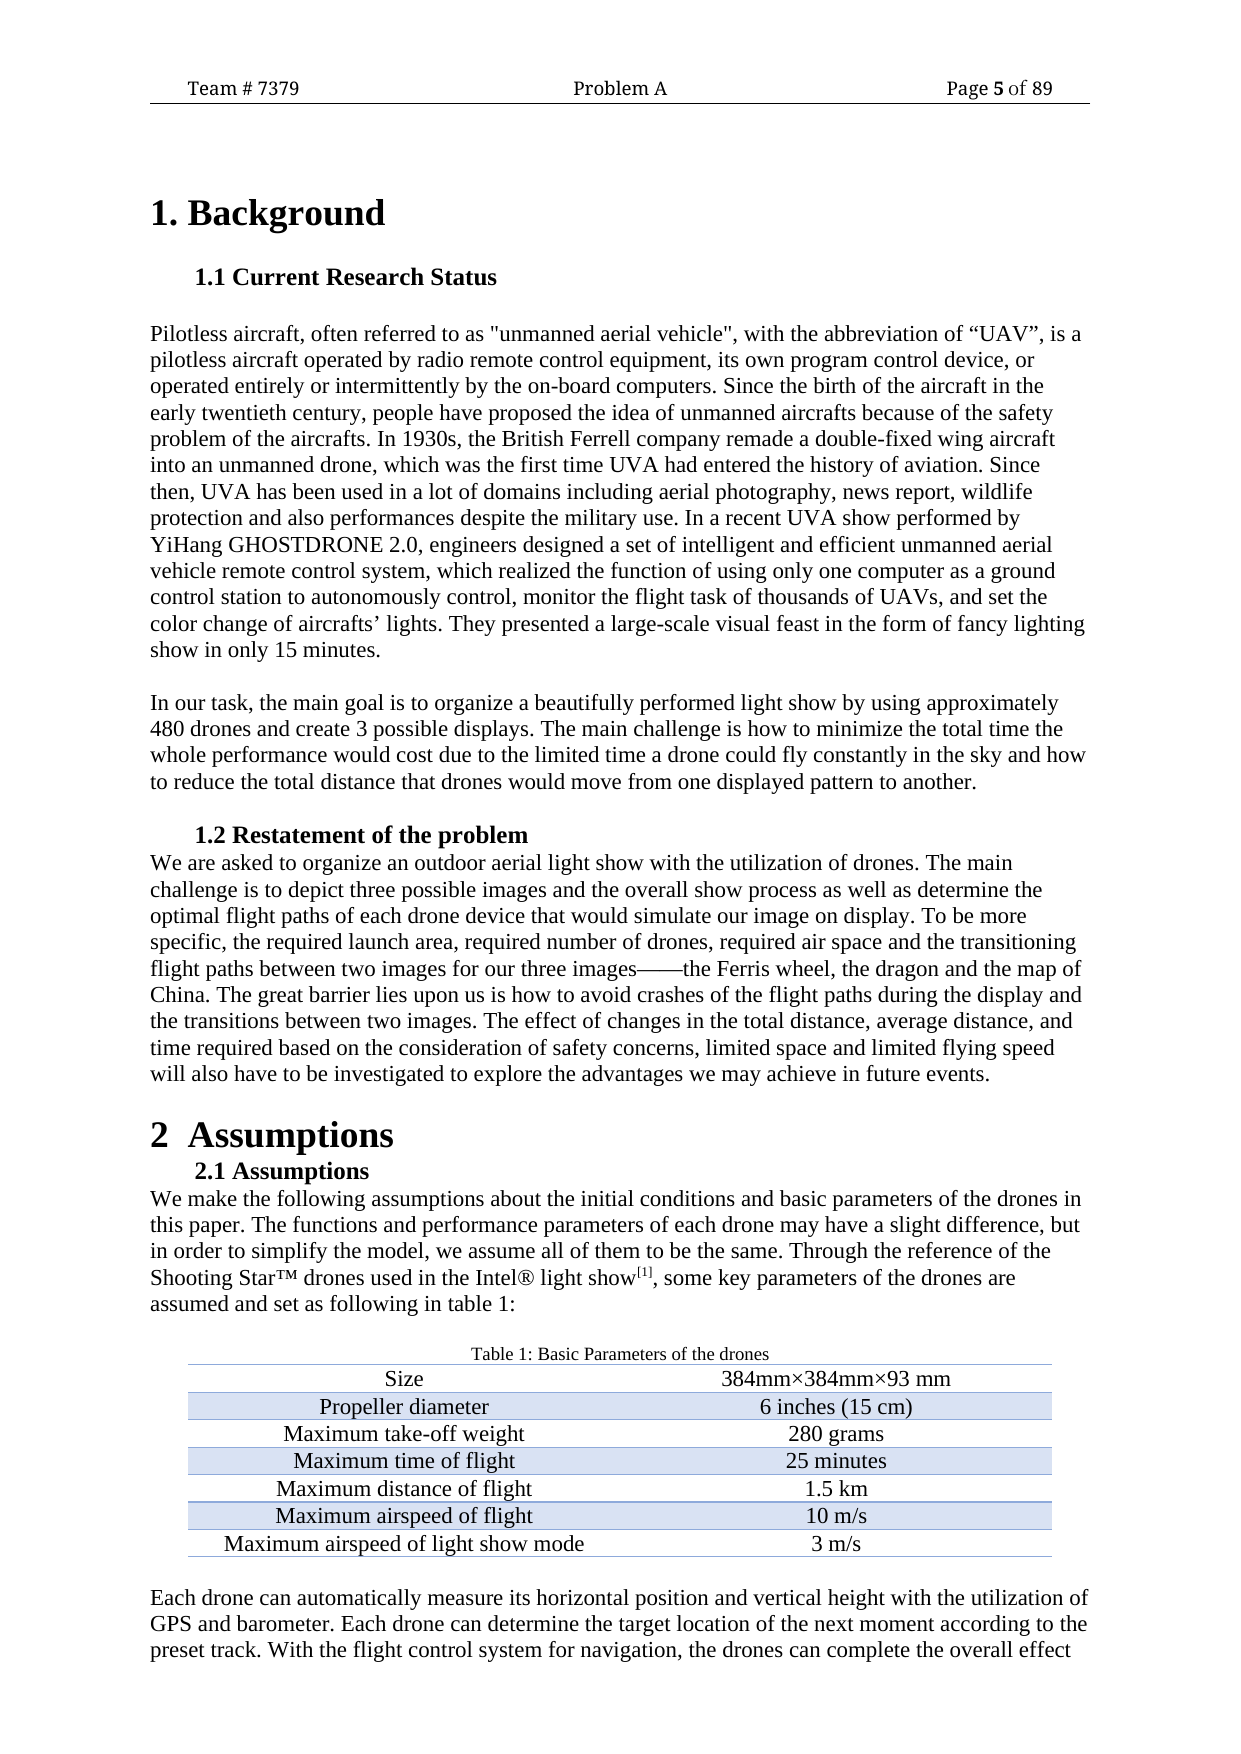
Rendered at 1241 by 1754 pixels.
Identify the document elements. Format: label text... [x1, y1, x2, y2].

table_cell 3 m/s [620, 1530, 1052, 1556]
table_cell Maximum airspeed of flight [188, 1503, 620, 1529]
table_cell Maximum distance of flight [188, 1475, 620, 1501]
text Table 1: Basic Parameters of the drones [150, 1343, 1090, 1364]
list Current Research Status [194, 262, 1090, 291]
table_header 384mm×384mm×93 mm [620, 1365, 1052, 1392]
table_cell 280 grams [620, 1420, 1052, 1447]
table_cell 25 minutes [620, 1448, 1052, 1474]
table_cell Maximum take-off weight [188, 1420, 620, 1447]
list Assumptions [194, 1156, 1090, 1185]
table_header Size [188, 1365, 620, 1392]
text We make the following assumptions about the initial conditions and basic parameters of the drones in this paper. The functions and performance parameters of each drone may have a slight difference, but in order to simplify the model, we assume all of them to be the same. Through the reference of the Shooting Star™ drones used in the Intel® light show[1], some key parameters of the drones are assumed and set as following in table 1: [150, 1185, 1090, 1316]
table_cell 6 inches (15 cm) [620, 1393, 1052, 1419]
list Restatement of the problem [194, 821, 1090, 849]
table_cell Maximum airspeed of light show mode [188, 1530, 620, 1556]
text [150, 1583, 1090, 1663]
list Assumptions [150, 1113, 1090, 1156]
text Pilotless aircraft, often referred to as "unmanned aerial vehicle", with the abbreviation of “UAV”, is a pilotless aircraft operated by radio remote control equipment, its own program control device, or operated entirely or intermittently by the on-board computers. Since the birth of the aircraft in the early twentieth century, people have proposed the idea of unmanned aircrafts because of the safety problem of the aircrafts. In 1930s, the British Ferrell company remade a double-fixed wing aircraft into an unmanned drone, which was the first time UVA had entered the history of aviation. Since then, UVA has been used in a lot of domains including aerial photography, news report, wildlife protection and also performances despite the military use. In a recent UVA show performed by YiHang GHOSTDRONE 2.0, engineers designed a set of intelligent and efficient unmanned aerial vehicle remote control system, which realized the function of using only one computer as a ground control station to autonomously control, monitor the flight task of thousands of UAVs, and set the color change of aircrafts’ lights. They presented a large-scale visual feast in the form of fancy lighting show in only 15 minutes. [150, 320, 1090, 662]
table_cell 10 m/s [620, 1503, 1052, 1529]
table_cell Propeller diameter [188, 1393, 620, 1419]
table_cell Maximum time of flight [188, 1448, 620, 1474]
table_cell 1.5 km [620, 1475, 1052, 1501]
text In our task, the main goal is to organize a beautifully performed light show by using approximately 480 drones and create 3 possible displays. The main challenge is how to minimize the total time the whole performance would cost due to the limited time a drone could fly constantly in the sky and how to reduce the total distance that drones would move from one displayed pattern to another. [150, 689, 1090, 794]
text We are asked to organize an outdoor aerial light show with the utilization of drones. The main challenge is to depict three possible images and the overall show process as well as determine the optimal flight paths of each drone device that would simulate our image on display. To be more specific, the required launch area, required number of drones, required air space and the transitioning flight paths between two images for our three images——the Ferris wheel, the dragon and the map of China. The great barrier lies upon us is how to avoid crashes of the flight paths during the display and the transitions between two images. The effect of changes in the total distance, average distance, and time required based on the consideration of safety concerns, limited space and limited flying speed will also have to be investigated to explore the advantages we may achieve in future events. [150, 849, 1090, 1086]
list Background [150, 190, 1090, 233]
